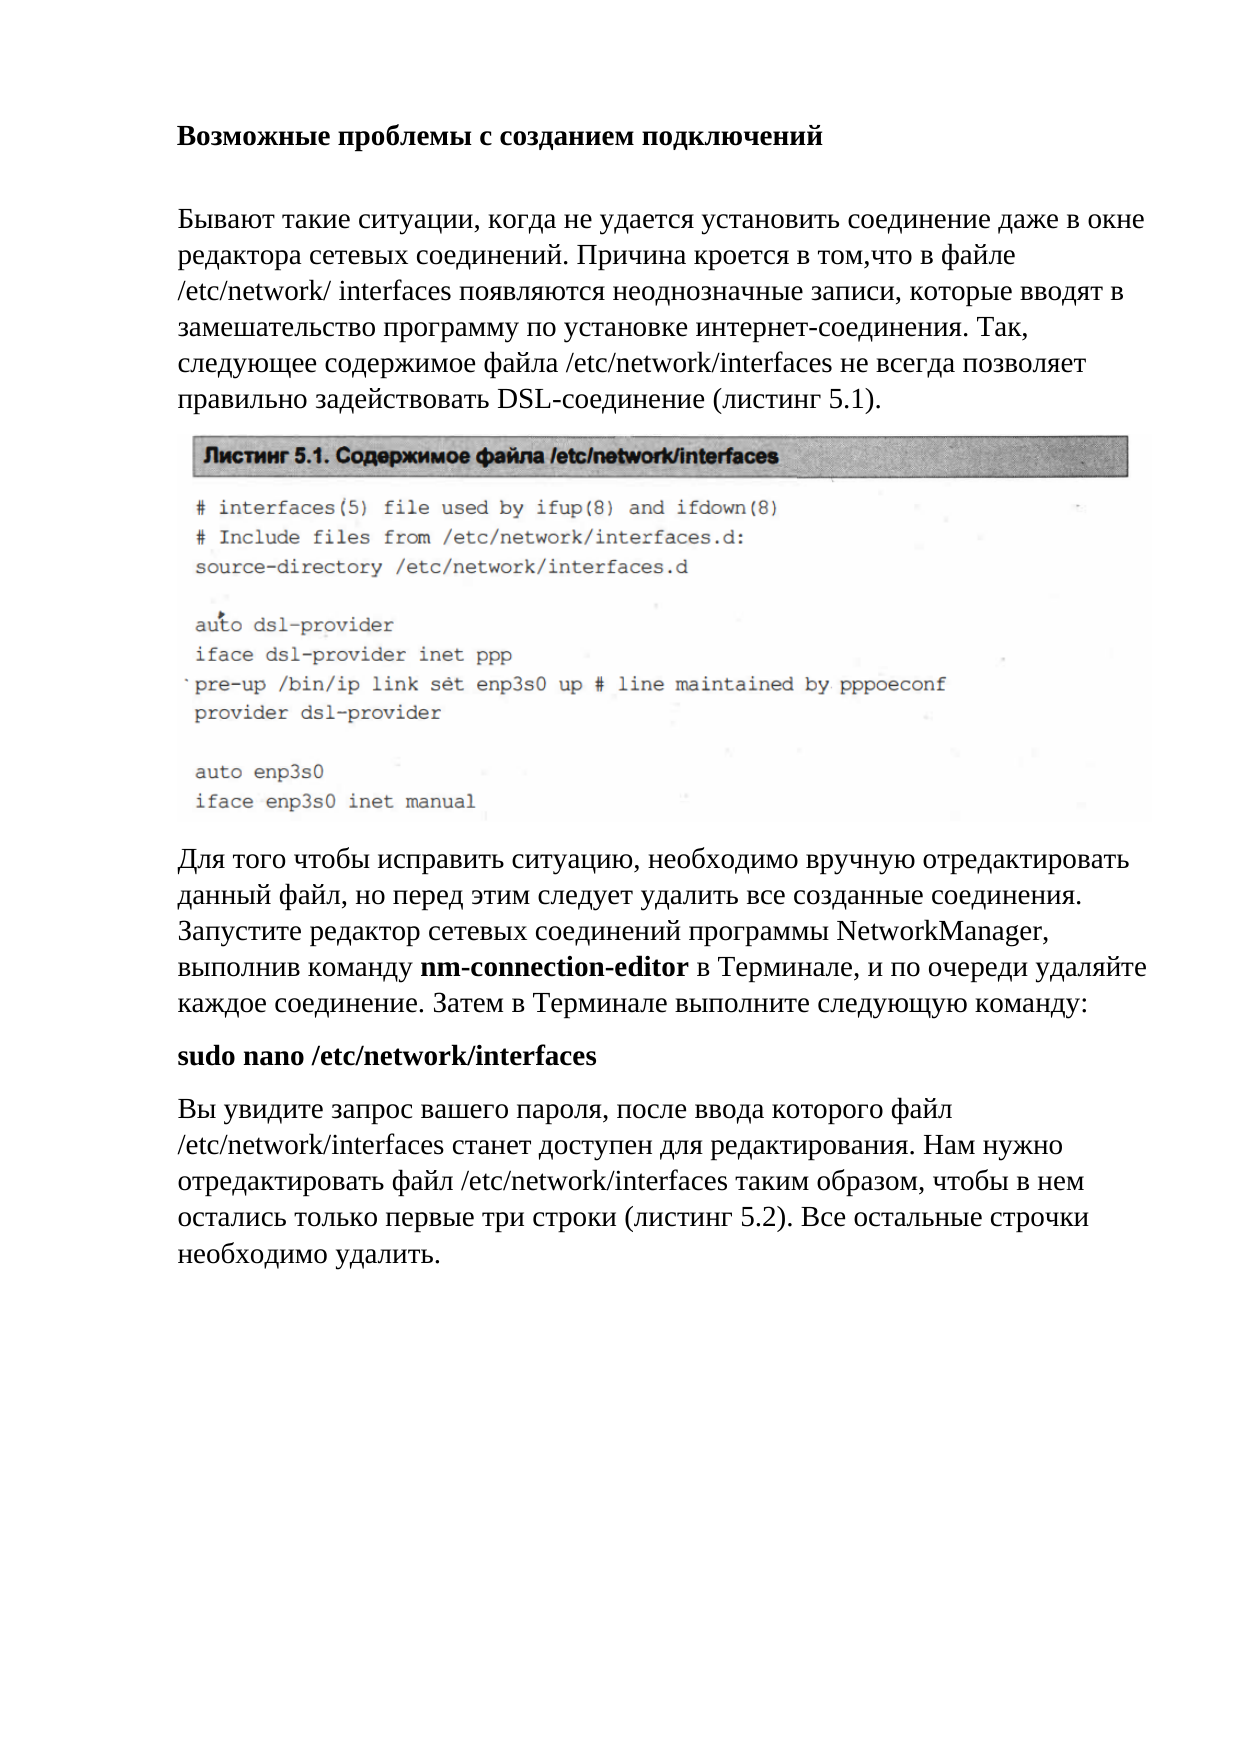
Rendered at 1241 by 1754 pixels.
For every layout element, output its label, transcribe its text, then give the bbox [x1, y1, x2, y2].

picture [177, 434, 1152, 822]
text sudo nano /etc/network/interfaces [177, 1038, 1152, 1072]
subtitle Возможные проблемы с созданием подключений [177, 118, 1152, 152]
text Бывают такие ситуации, когда не удается установить соединение даже в окне редактора сетевых соединений. Причина кроется в том,что в файле /etc/network/ interfaces появляются неоднозначные записи, которые вводят в замешательство программу по установке интернет-соединения. Так, следующее содержимое файла /etc/network/interfaces не всегда позволяет правильно задействовать DSL-соединение (листинг 5.1). [177, 201, 1152, 415]
text Вы увидите запрос вашего пароля, после ввода которого файл /etc/network/interfaces станет доступен для редактирования. Нам нужно отредактировать файл /etc/network/interfaces таким образом, чтобы в нем остались только первые три строки (листинг 5.2). Все остальные строчки необходимо удалить. [177, 1091, 1152, 1269]
text Для того чтобы исправить ситуацию, необходимо вручную отредактировать данный файл, но перед этим следует удалить все созданные соединения. Запустите редактор сетевых соединений программы NetworkМanager, выполнив команду nm-connection-editor в Терминале, и по очереди удаляйте каждое соединение. Затем в Терминале выполните следующую команду: [177, 841, 1152, 1019]
